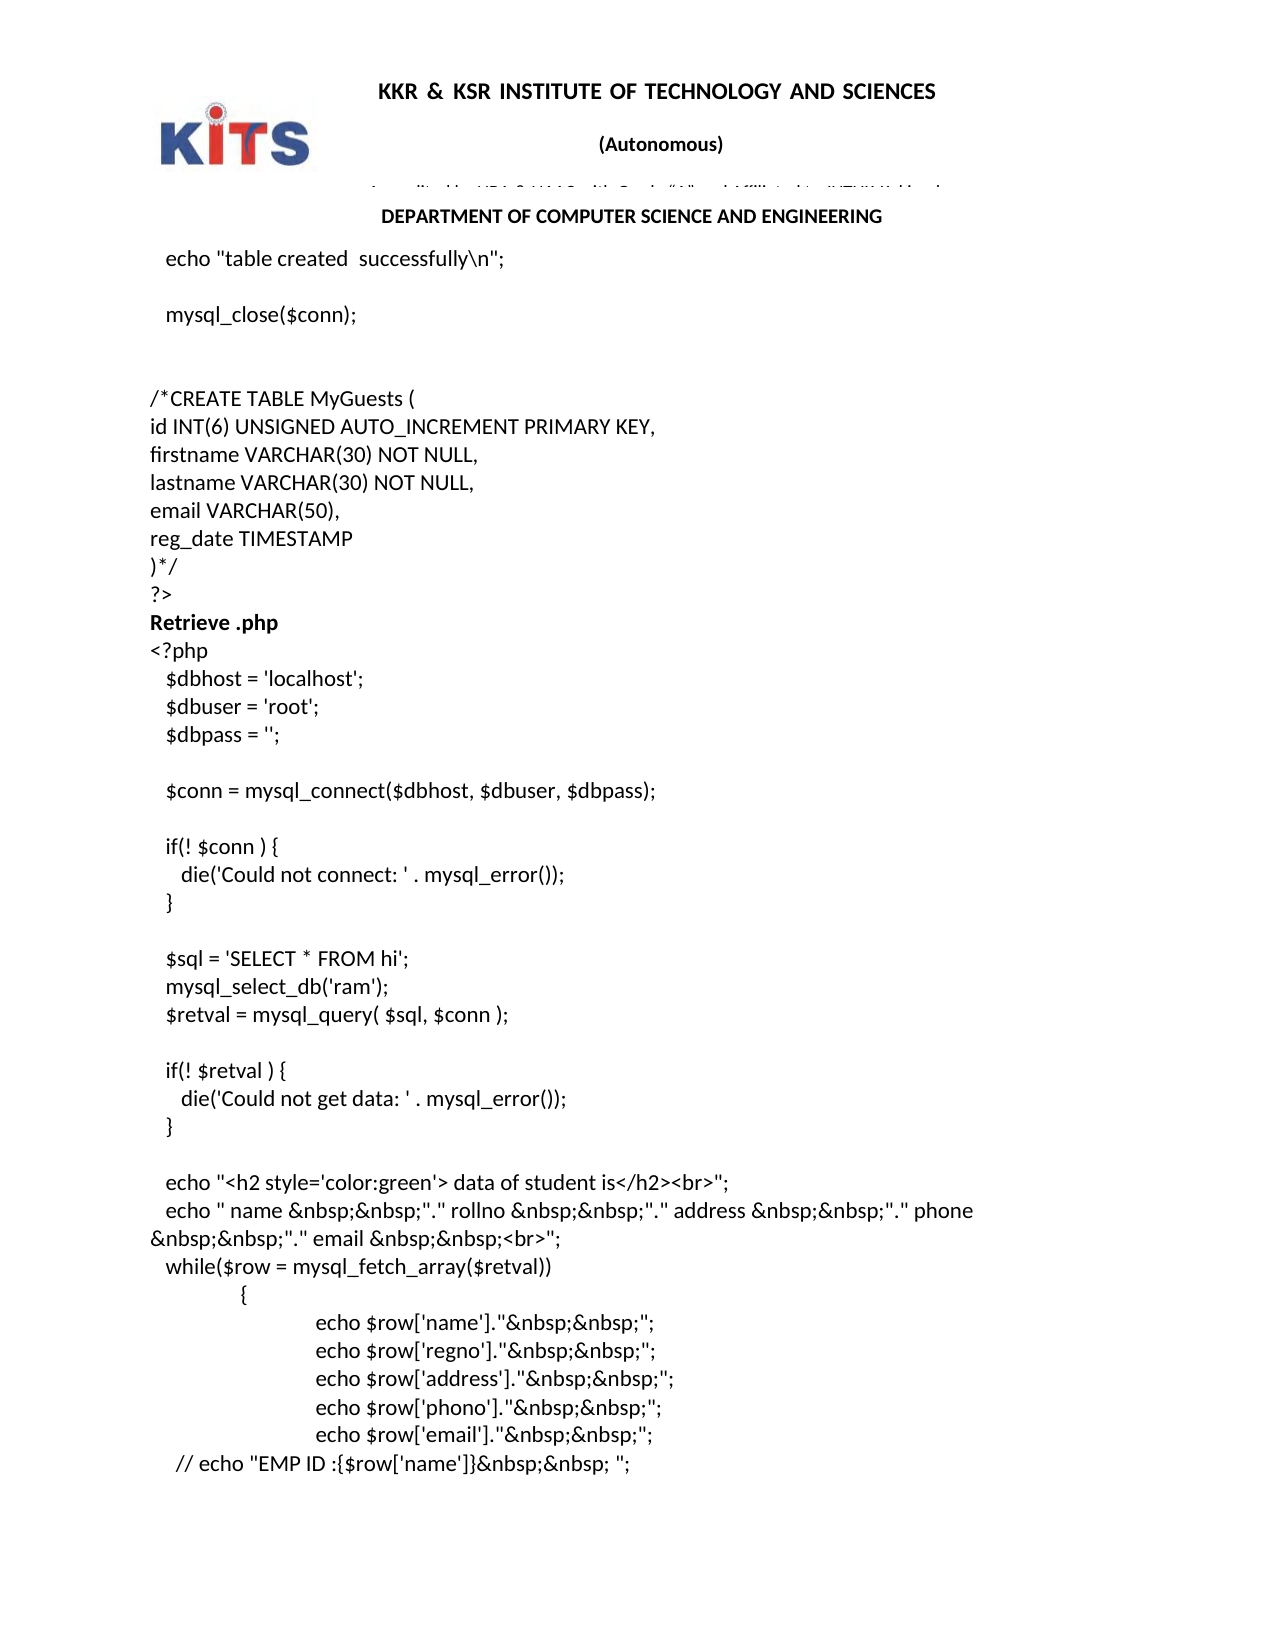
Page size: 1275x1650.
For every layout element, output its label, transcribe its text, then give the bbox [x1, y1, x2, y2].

text $sql = 'SELECT * FROM hi'; [150, 944, 1125, 972]
text echo $row['address']."&nbsp;&nbsp;"; [150, 1364, 1125, 1393]
text if(! $conn ) { [150, 832, 1125, 860]
text echo $row['email']."&nbsp;&nbsp;"; [150, 1421, 1125, 1449]
picture [152, 96, 318, 172]
text mysql_select_db('ram'); [150, 972, 1125, 1000]
text { [150, 1281, 1125, 1308]
text $dbpass = ''; [150, 720, 1125, 748]
text email VARCHAR(50), [150, 496, 1125, 524]
text Retrieve .php [150, 608, 1125, 636]
text die('Could not connect: ' . mysql_error()); [150, 860, 1125, 888]
text mysql_close($conn); [150, 300, 1125, 328]
text ?> [150, 580, 1125, 608]
text die('Could not get data: ' . mysql_error()); [150, 1084, 1125, 1112]
text // echo "EMP ID :{$row['name']}&nbsp;&nbsp; "; [150, 1449, 1125, 1477]
text reg_date TIMESTAMP [150, 524, 1125, 552]
text id INT(6) UNSIGNED AUTO_INCREMENT PRIMARY KEY, [150, 412, 1125, 440]
text } [150, 888, 1125, 916]
text echo $row['regno']."&nbsp;&nbsp;"; [150, 1337, 1125, 1364]
text lastname VARCHAR(30) NOT NULL, [150, 468, 1125, 496]
text echo "table created successfully\n"; [150, 244, 1125, 272]
text while($row = mysql_fetch_array($retval)) [150, 1252, 1125, 1281]
text <?php [150, 636, 1125, 664]
text $dbuser = 'root'; [150, 692, 1125, 720]
text echo $row['name']."&nbsp;&nbsp;"; [150, 1308, 1125, 1337]
text $dbhost = 'localhost'; [150, 664, 1125, 692]
text echo "<h2 style='color:green'> data of student is</h2><br>"; [150, 1168, 1125, 1196]
text echo $row['phono']."&nbsp;&nbsp;"; [150, 1393, 1125, 1421]
text $conn = mysql_connect($dbhost, $dbuser, $dbpass); [150, 776, 1125, 804]
text if(! $retval ) { [150, 1056, 1125, 1084]
text firstname VARCHAR(30) NOT NULL, [150, 440, 1125, 468]
text $retval = mysql_query( $sql, $conn ); [150, 1000, 1125, 1028]
text /*CREATE TABLE MyGuests ( [150, 384, 1125, 412]
text echo " name &nbsp;&nbsp;"." rollno &nbsp;&nbsp;"." address &nbsp;&nbsp;"." phone &nbsp;&nbsp;"." email &nbsp;&nbsp;<br>"; [150, 1196, 1125, 1252]
text } [150, 1112, 1125, 1140]
text )*/ [150, 552, 1125, 580]
